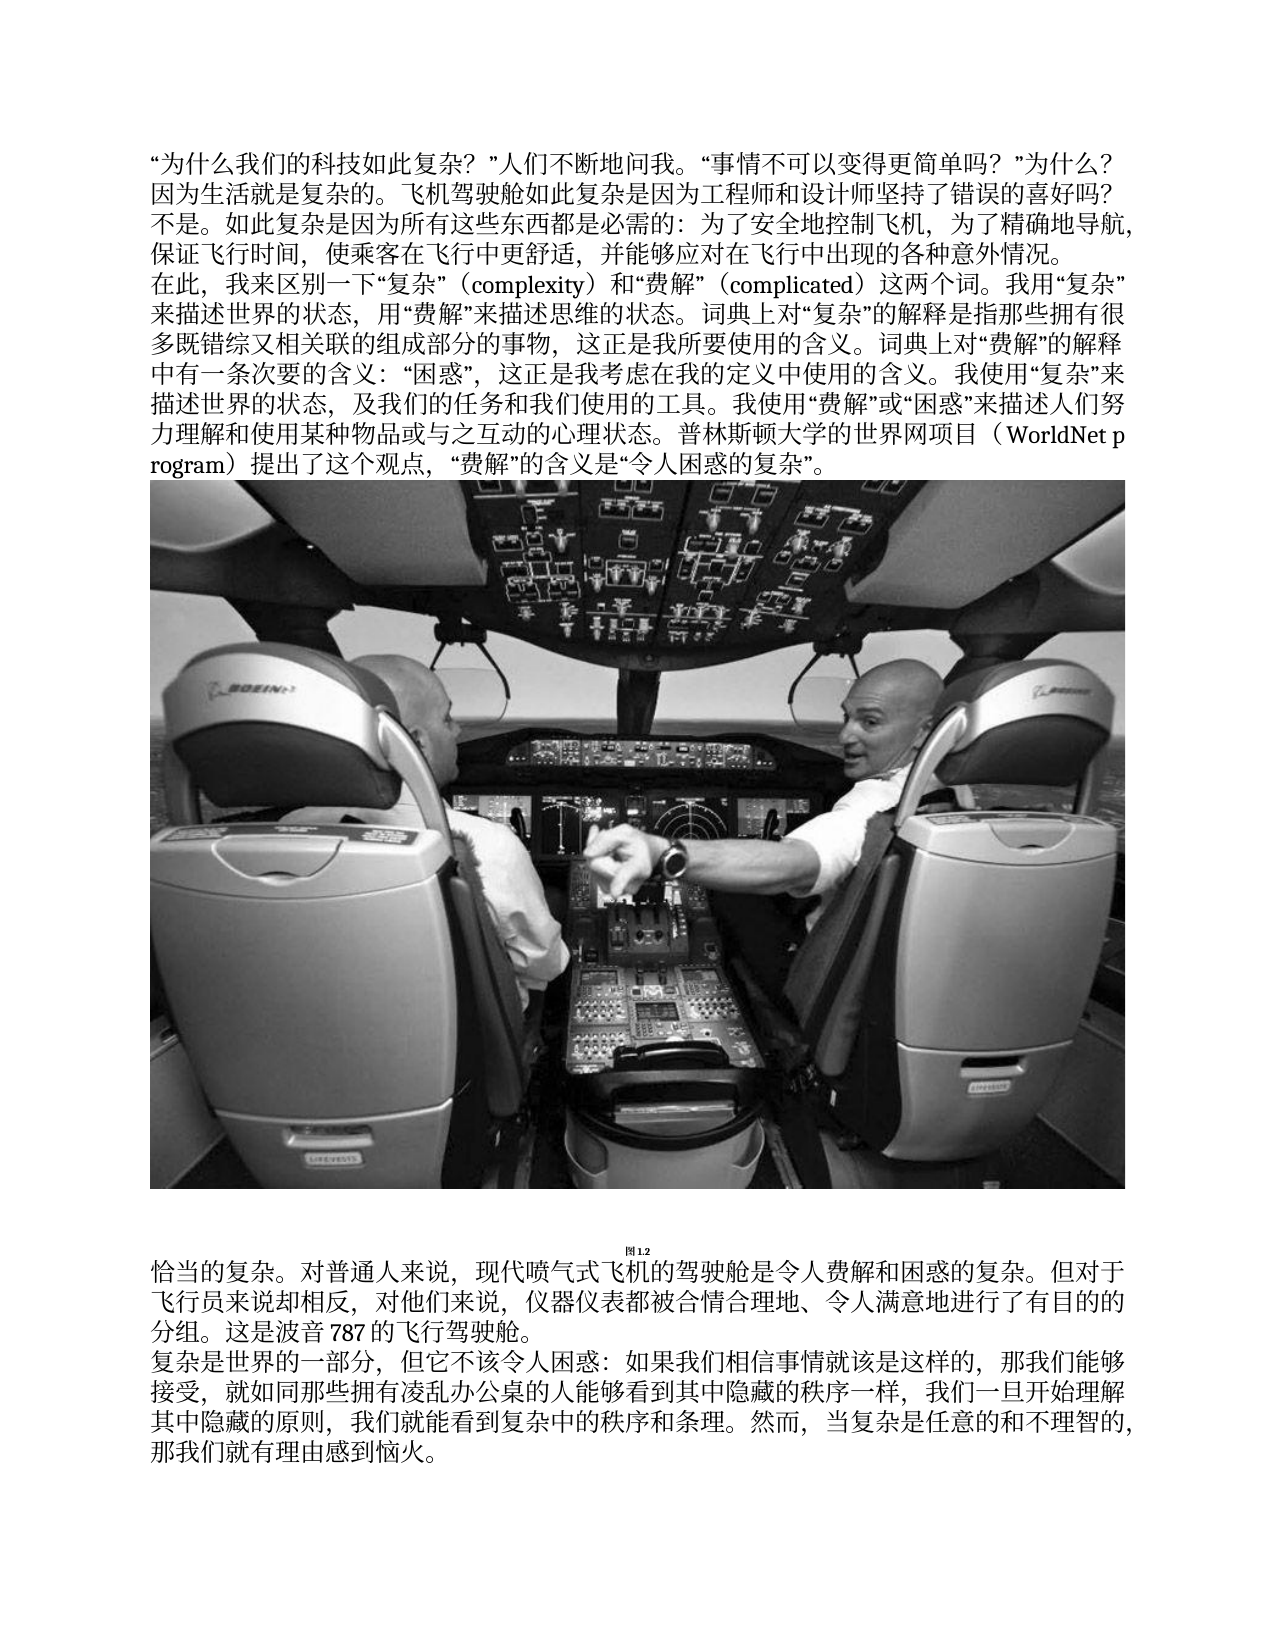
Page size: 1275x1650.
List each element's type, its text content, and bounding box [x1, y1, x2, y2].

text 图1.2 [150, 1227, 1125, 1257]
text 恰当的复杂。对普通人来说，现代喷气式飞机的驾驶舱是令人费解和困惑的复杂。但对于飞行员来说却相反，对他们来说，仪器仪表都被合情合理地、令人满意地进行了有目的的分组。这是波音787的飞行驾驶舱。 [150, 1257, 1125, 1347]
text 在此，我来区别一下“复杂”（complexity）和“费解”（complicated）这两个词。我用“复杂”来描述世界的状态，用“费解”来描述思维的状态。词典上对“复杂”的解释是指那些拥有很多既错综又相关联的组成部分的事物，这正是我所要使用的含义。词典上对“费解”的解释中有一条次要的含义：“困惑”，这正是我考虑在我的定义中使用的含义。我使用“复杂”来描述世界的状态，及我们的任务和我们使用的工具。我使用“费解”或“困惑”来描述人们努力理解和使用某种物品或与之互动的心理状态。普林斯顿大学的世界网项目（WorldNet program）提出了这个观点，“费解”的含义是“令人困惑的复杂”。 [150, 270, 1125, 480]
picture [150, 480, 1125, 1189]
text “为什么我们的科技如此复杂？”人们不断地问我。“事情不可以变得更简单吗？”为什么？因为生活就是复杂的。飞机驾驶舱如此复杂是因为工程师和设计师坚持了错误的喜好吗？不是。如此复杂是因为所有这些东西都是必需的：为了安全地控制飞机，为了精确地导航，保证飞行时间，使乘客在飞行中更舒适，并能够应对在飞行中出现的各种意外情况。 [150, 150, 1125, 270]
text 复杂是世界的一部分，但它不该令人困惑：如果我们相信事情就该是这样的，那我们能够接受，就如同那些拥有凌乱办公桌的人能够看到其中隐藏的秩序一样，我们一旦开始理解其中隐藏的原则，我们就能看到复杂中的秩序和条理。然而，当复杂是任意的和不理智的，那我们就有理由感到恼火。 [150, 1347, 1125, 1467]
